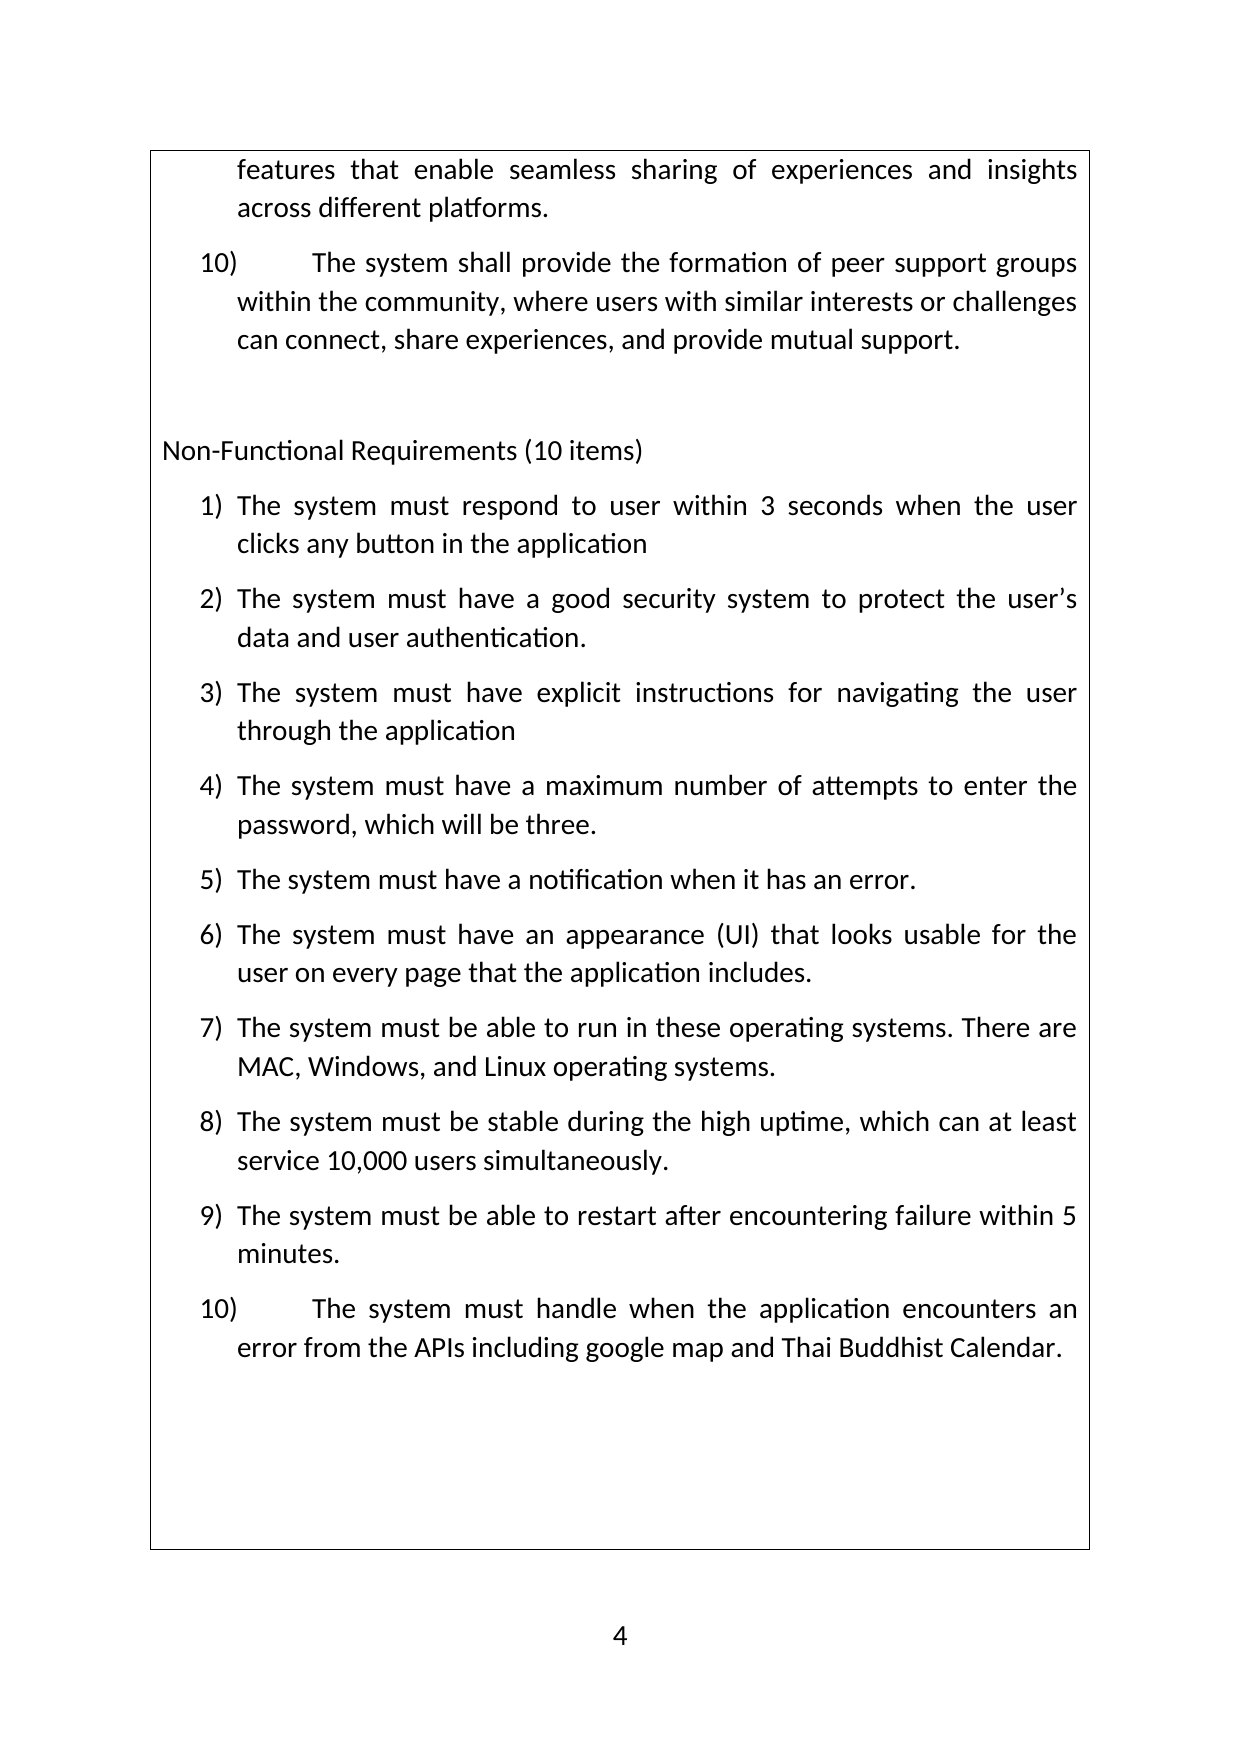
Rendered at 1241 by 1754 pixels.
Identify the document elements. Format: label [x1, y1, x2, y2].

table_header [151, 151, 1089, 1549]
